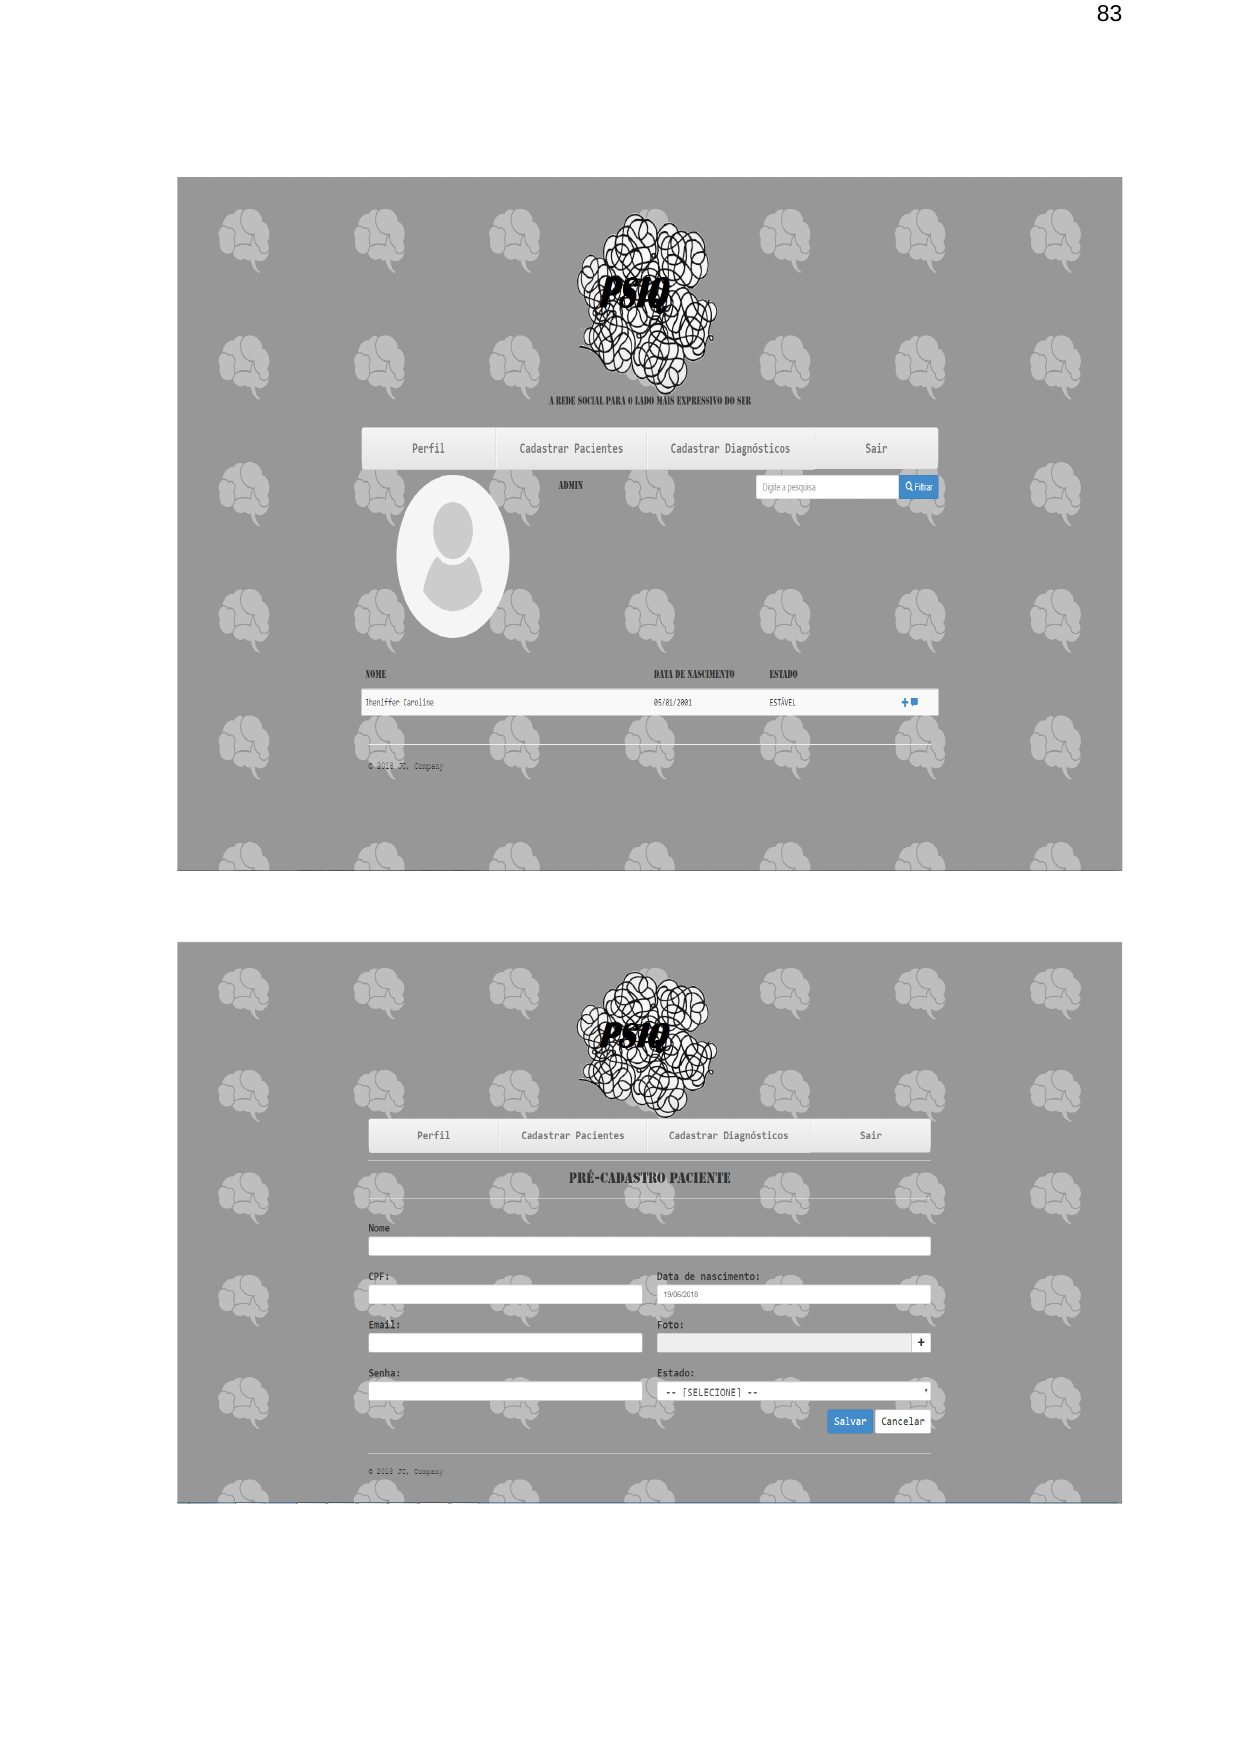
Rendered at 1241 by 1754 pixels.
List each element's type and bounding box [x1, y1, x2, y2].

picture [177, 177, 1123, 871]
picture [177, 941, 1123, 1504]
